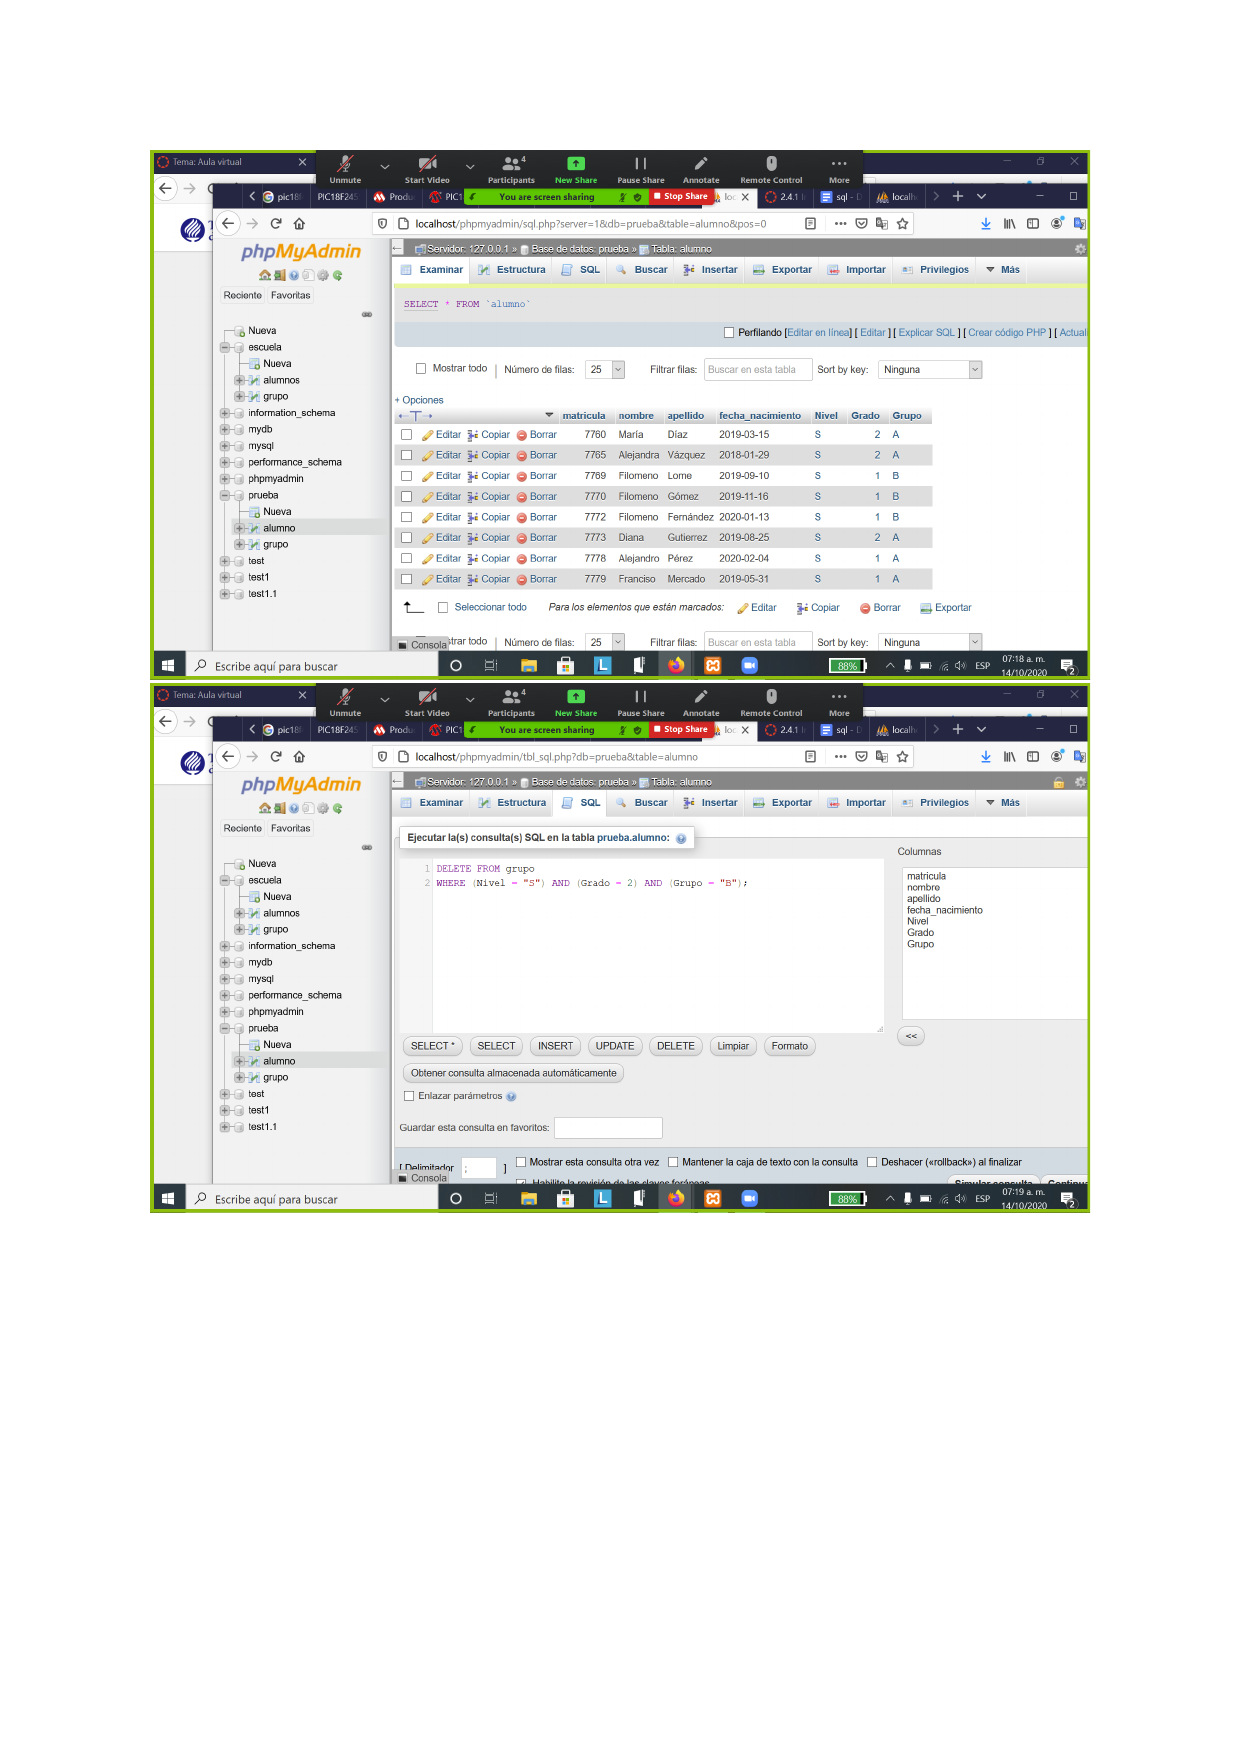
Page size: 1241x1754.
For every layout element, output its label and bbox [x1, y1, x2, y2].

picture [150, 150, 1091, 680]
picture [150, 683, 1091, 1213]
